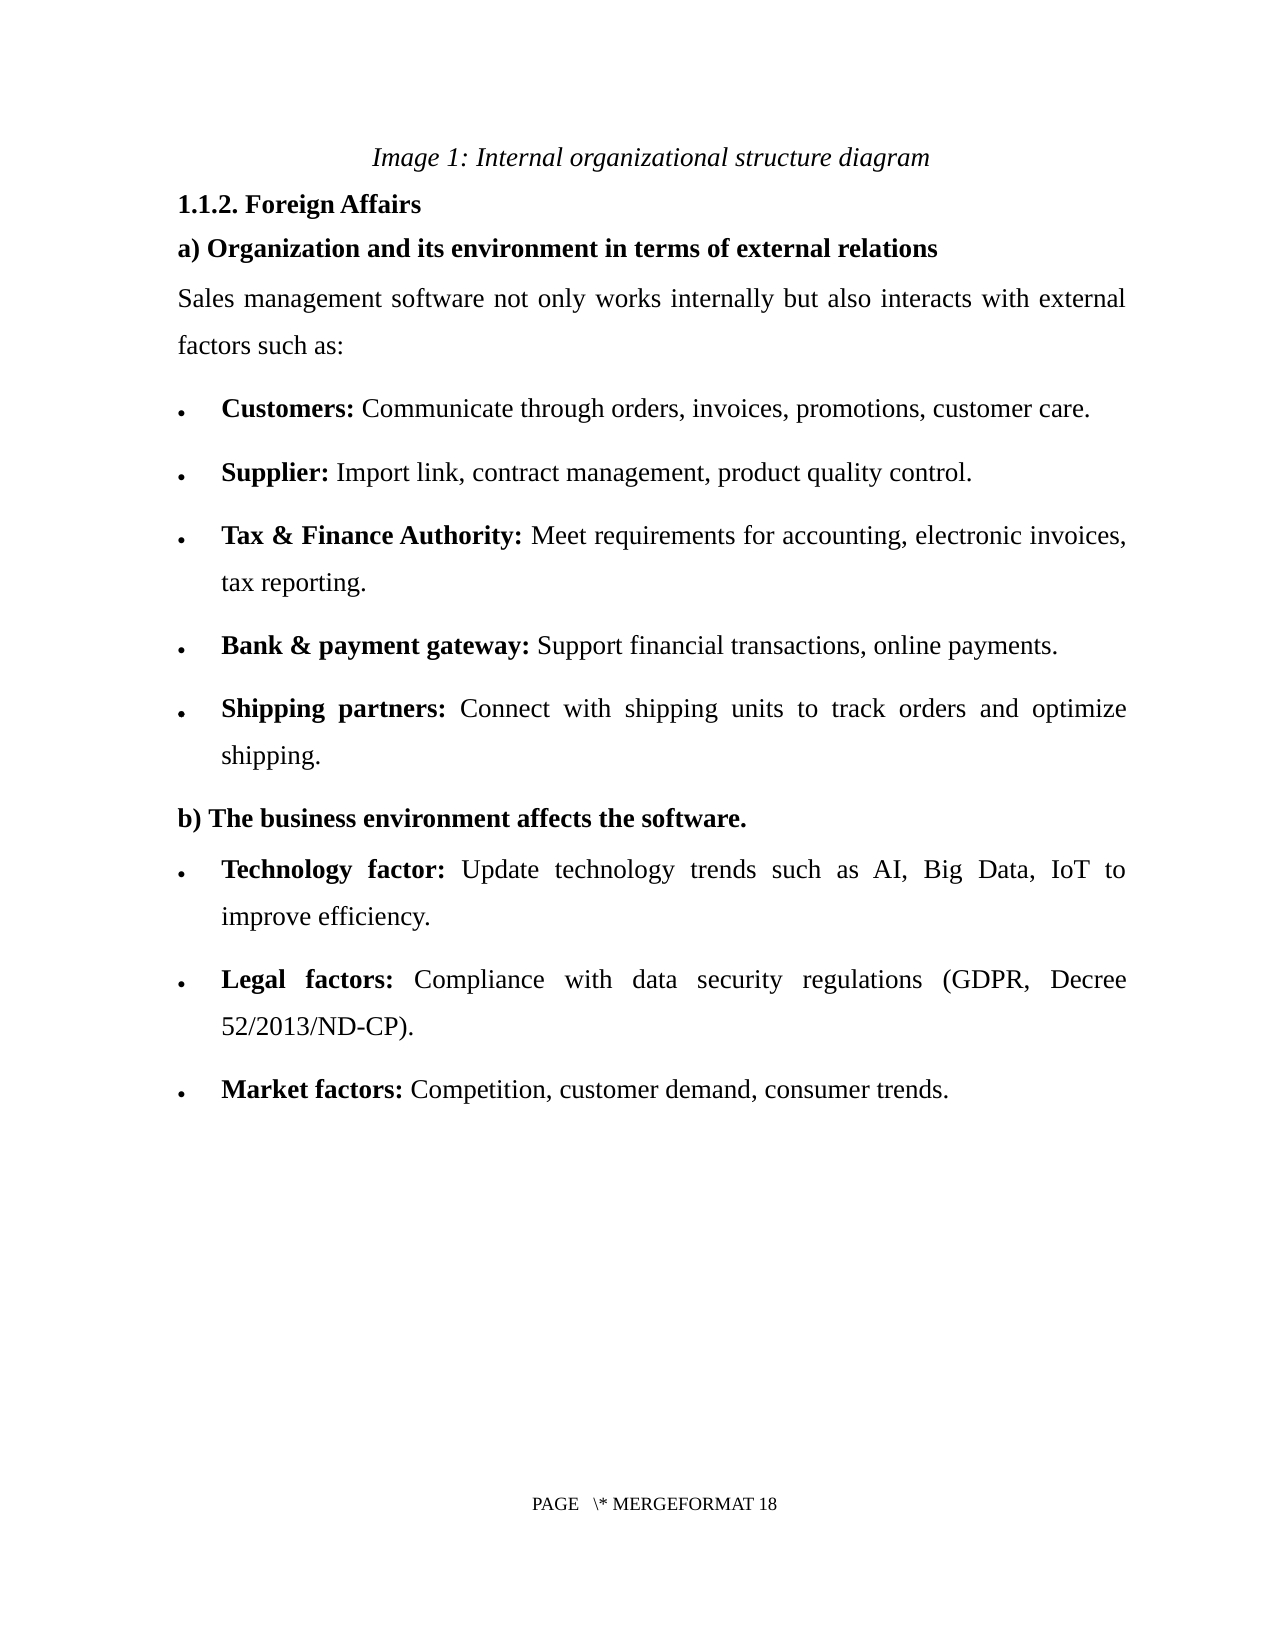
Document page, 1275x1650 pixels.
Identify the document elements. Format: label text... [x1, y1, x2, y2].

list Legal factors: Compliance with data security regulations (GDPR, Decree 52/2013/ND-CP). [177, 963, 1127, 1041]
list Shipping partners: Connect with shipping units to track orders and optimize shipping. [177, 693, 1127, 770]
list Supplier: Import link, contract management, product quality control. [177, 456, 1127, 487]
list Market factors: Competition, customer demand, consumer trends. [177, 1073, 1127, 1104]
list Customers: Communicate through orders, invoices, promotions, customer care. [177, 393, 1127, 424]
subtitle a) Organization and its environment in terms of external relations [177, 232, 1127, 263]
subtitle b) The business environment affects the software. [177, 803, 1127, 834]
list Bank & payment gateway: Support financial transactions, online payments. [177, 629, 1127, 660]
list Tax & Finance Authority: Meet requirements for accounting, electronic invoices, tax reporting. [177, 519, 1127, 597]
text Sales management software not only works internally but also interacts with external factors such as: [177, 283, 1127, 360]
list Technology factor: Update technology trends such as AI, Big Data, IoT to improve efficiency. [177, 853, 1127, 931]
subtitle 1.1.2. Foreign Affairs [177, 188, 1127, 219]
text Image 1: Internal organizational structure diagram [177, 148, 1127, 171]
